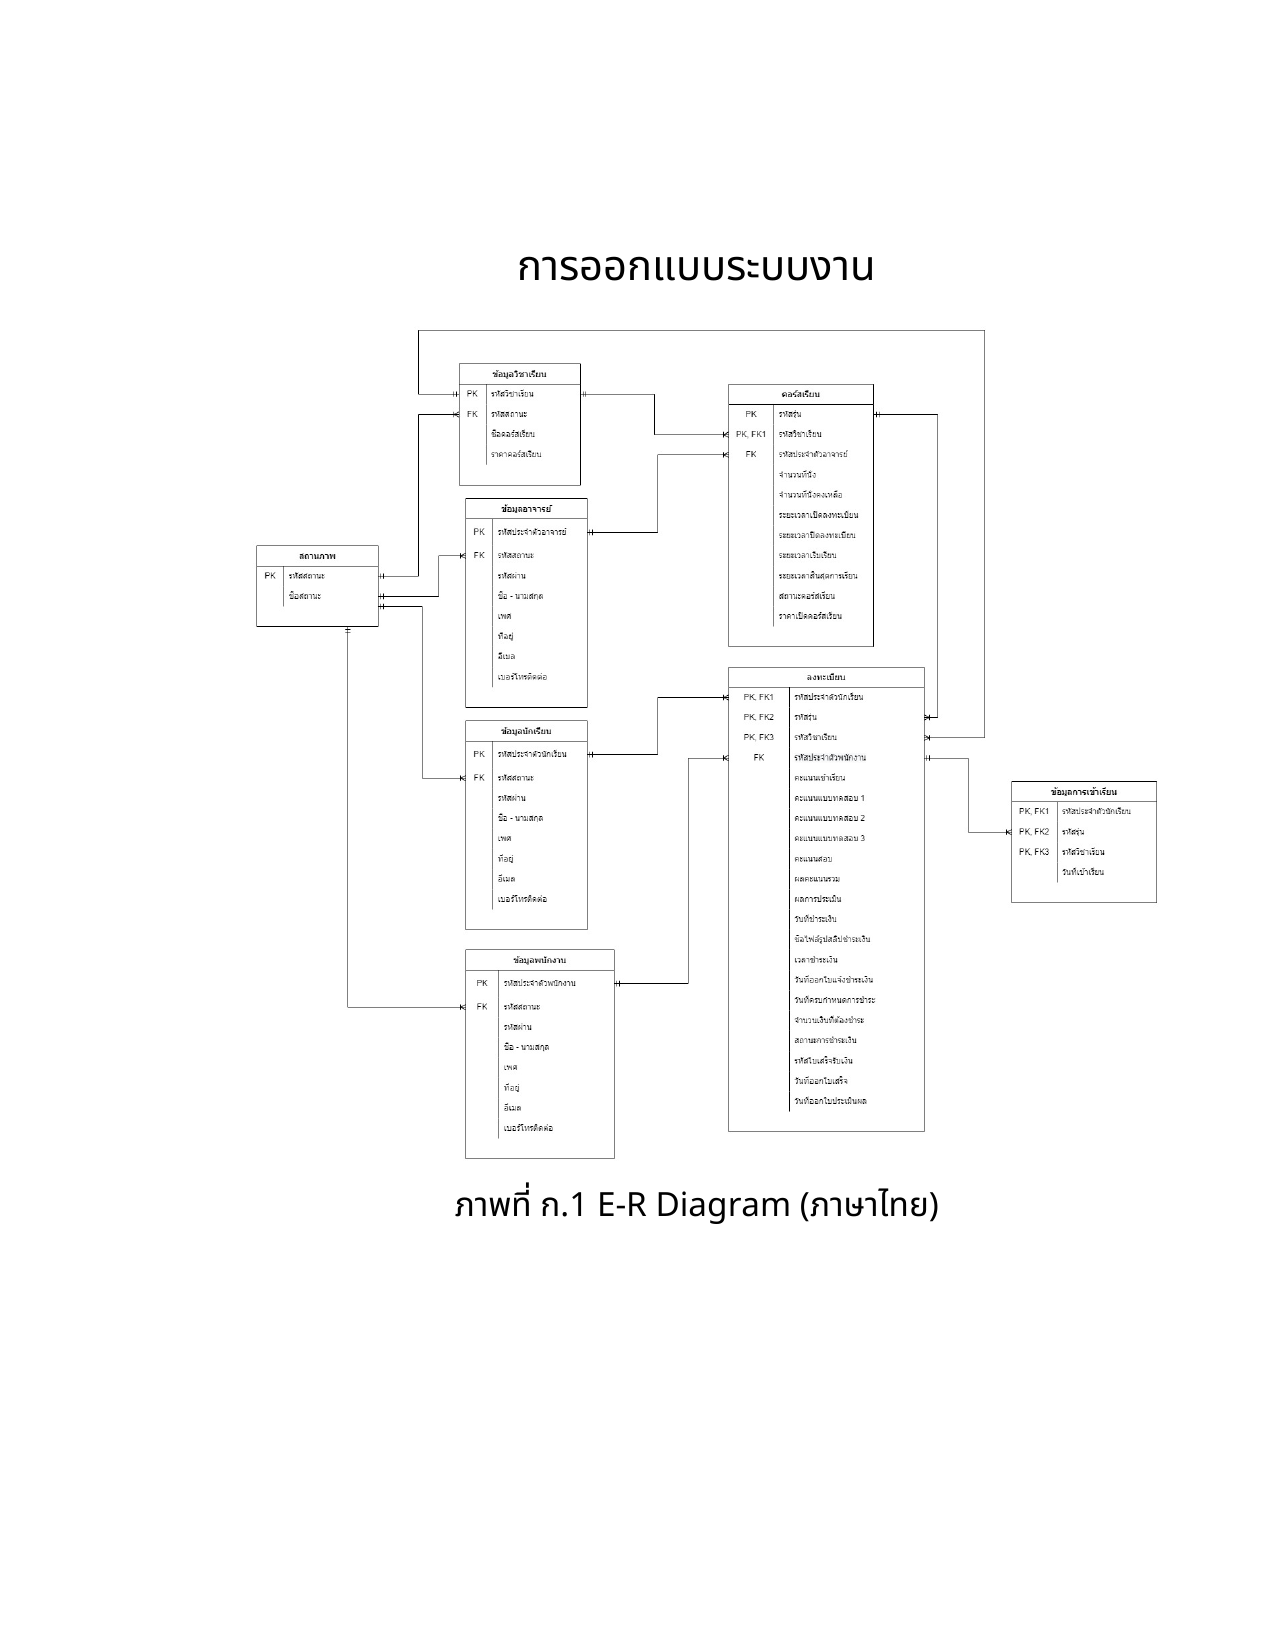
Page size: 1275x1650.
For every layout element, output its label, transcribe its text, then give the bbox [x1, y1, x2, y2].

text การออกแบบระบบงาน [236, 236, 1157, 299]
text ภาพที่ ก.1 E-R Diagram (ภาษาไทย) [236, 1181, 1157, 1232]
picture [236, 304, 1177, 1179]
